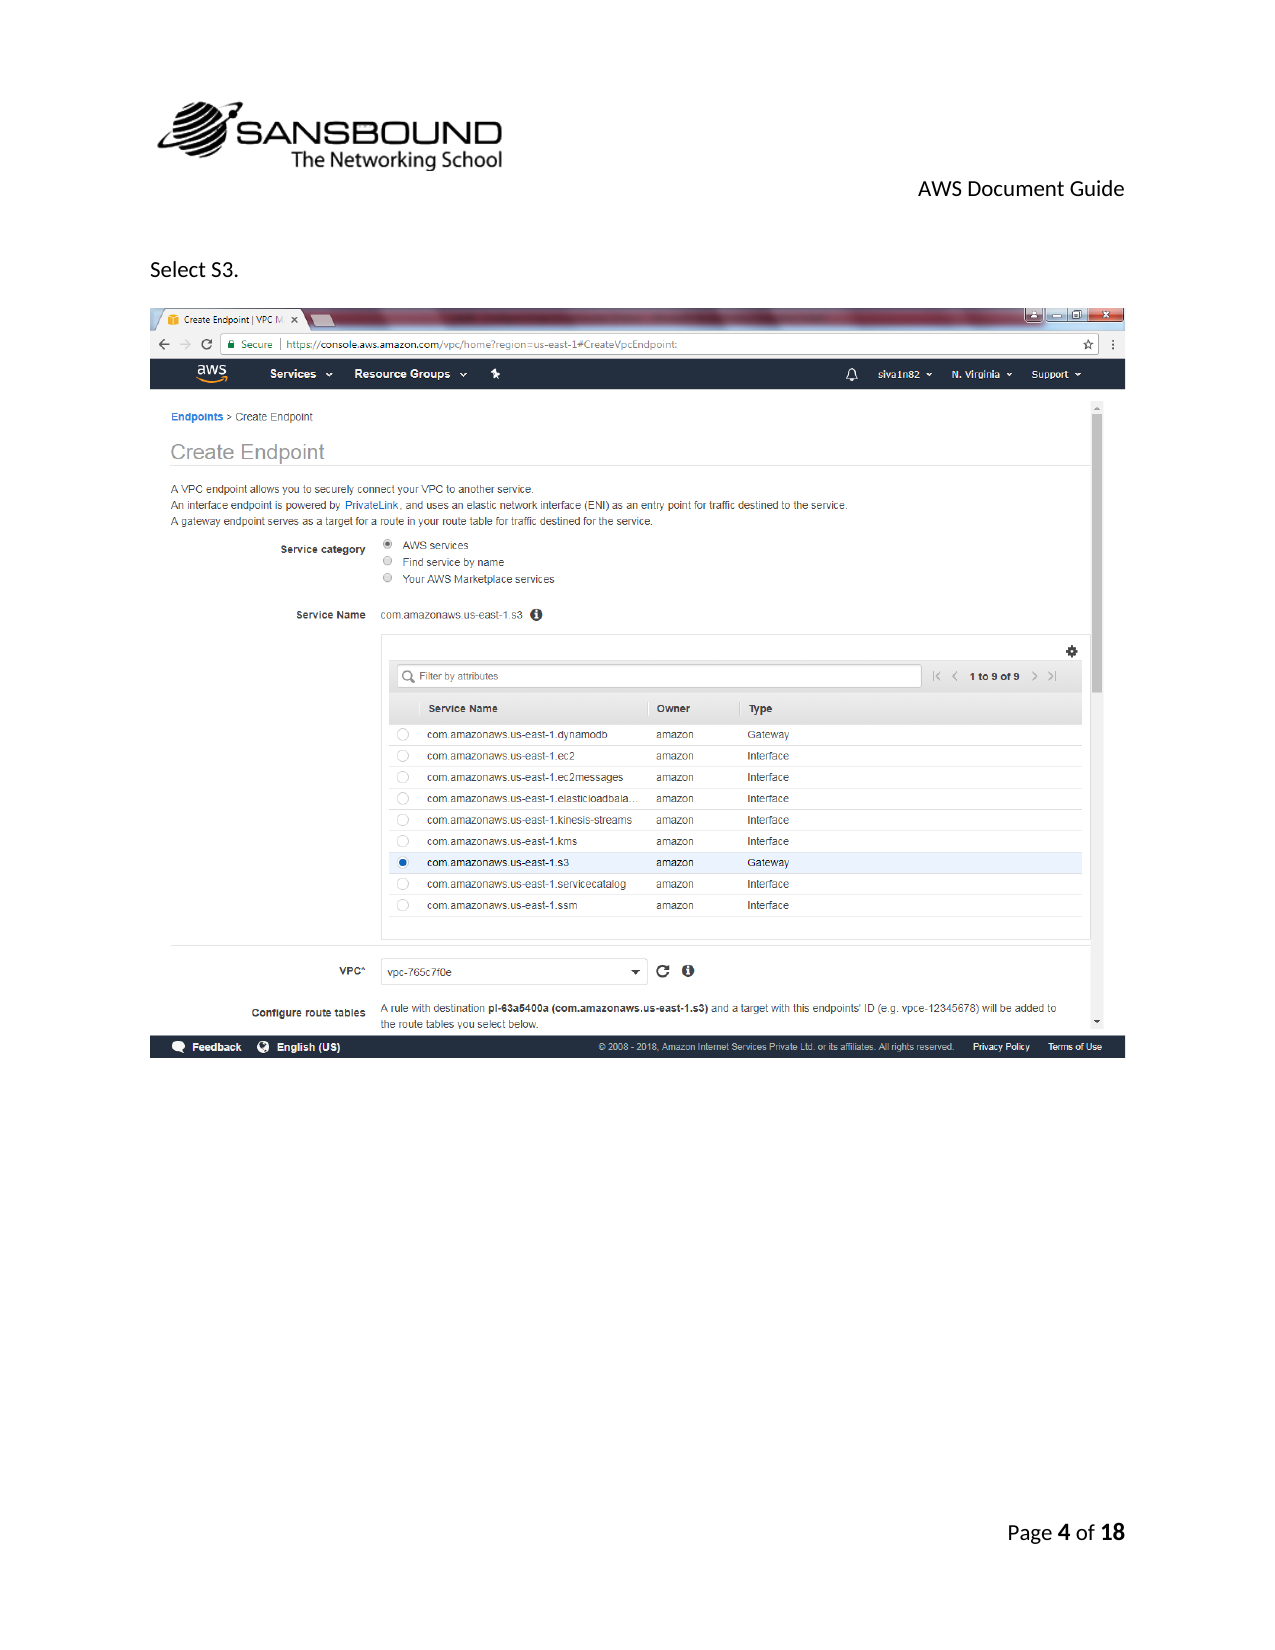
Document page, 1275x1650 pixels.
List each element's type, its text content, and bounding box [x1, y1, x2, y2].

picture [150, 75, 514, 197]
picture [150, 308, 1125, 1058]
text Select S3. [150, 255, 1125, 283]
